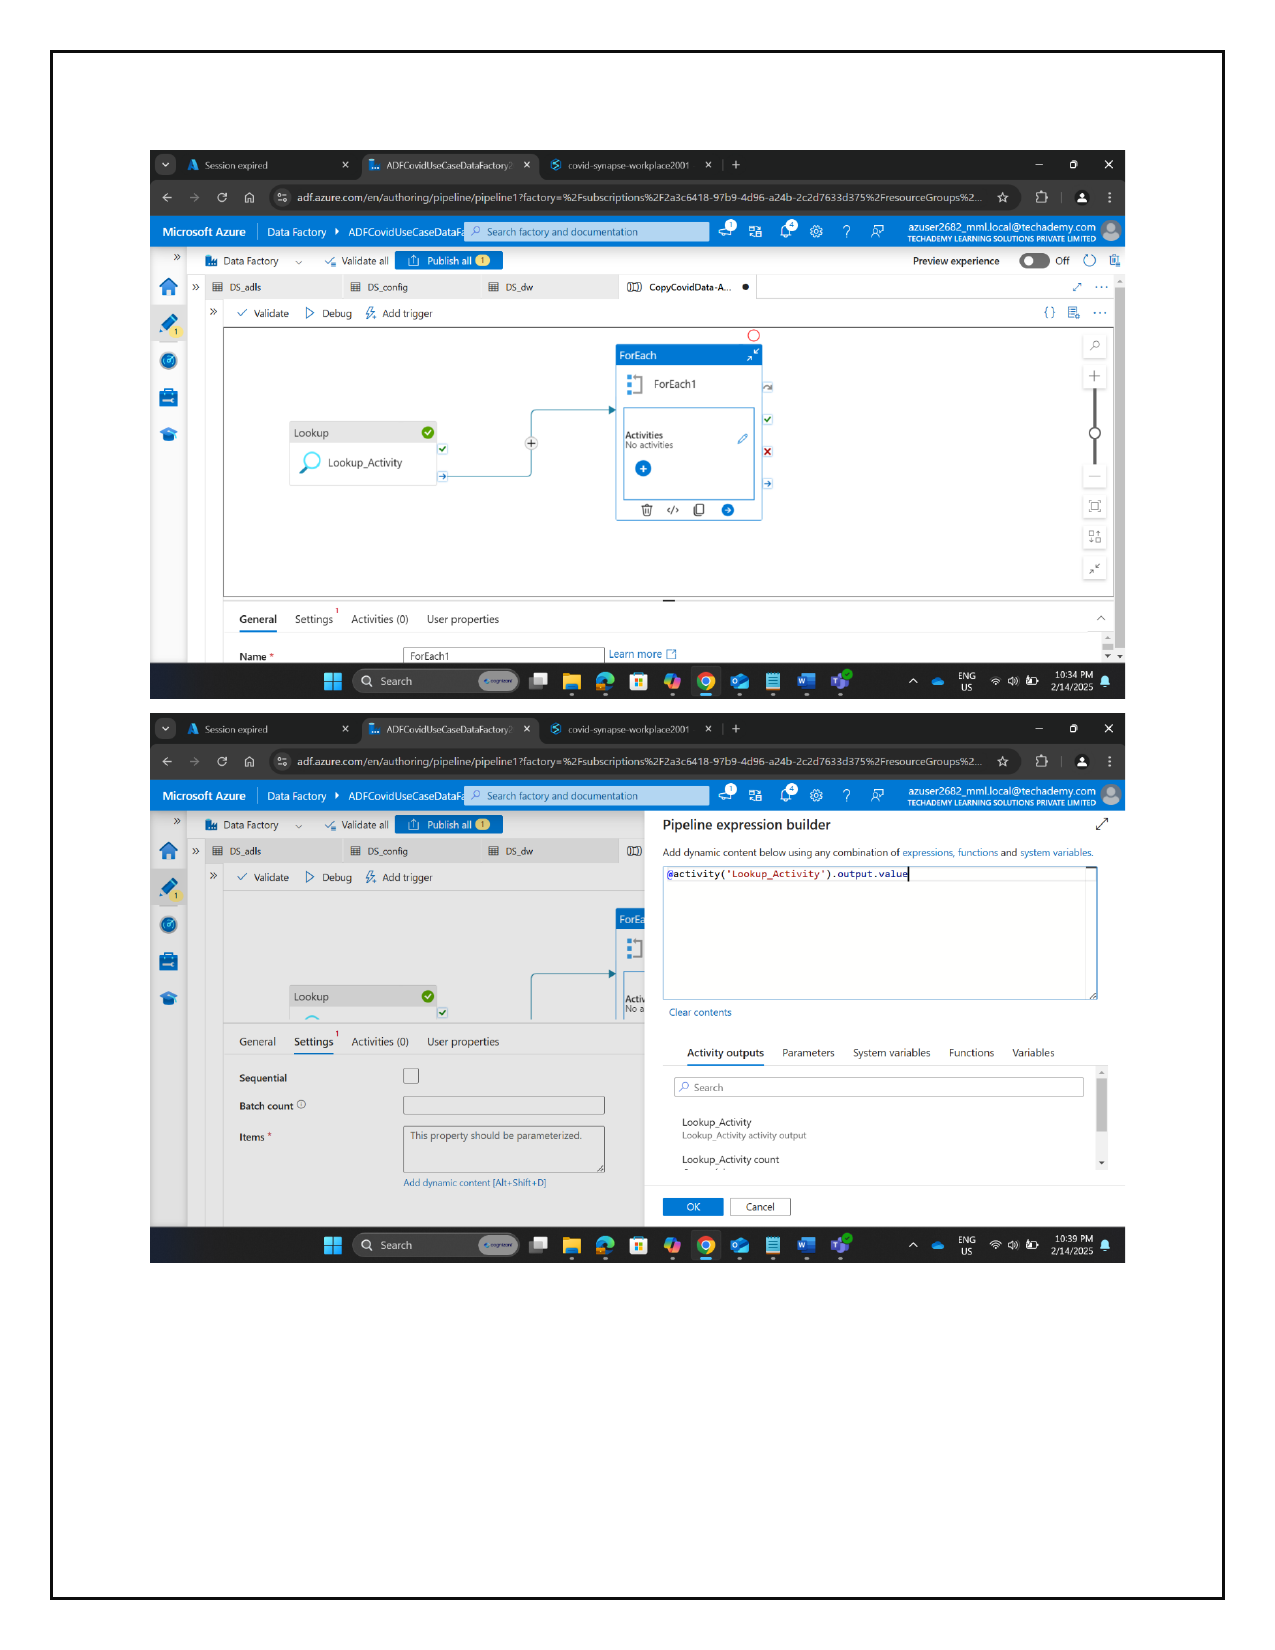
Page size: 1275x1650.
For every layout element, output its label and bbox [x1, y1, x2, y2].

picture [150, 150, 1125, 699]
picture [150, 713, 1125, 1263]
